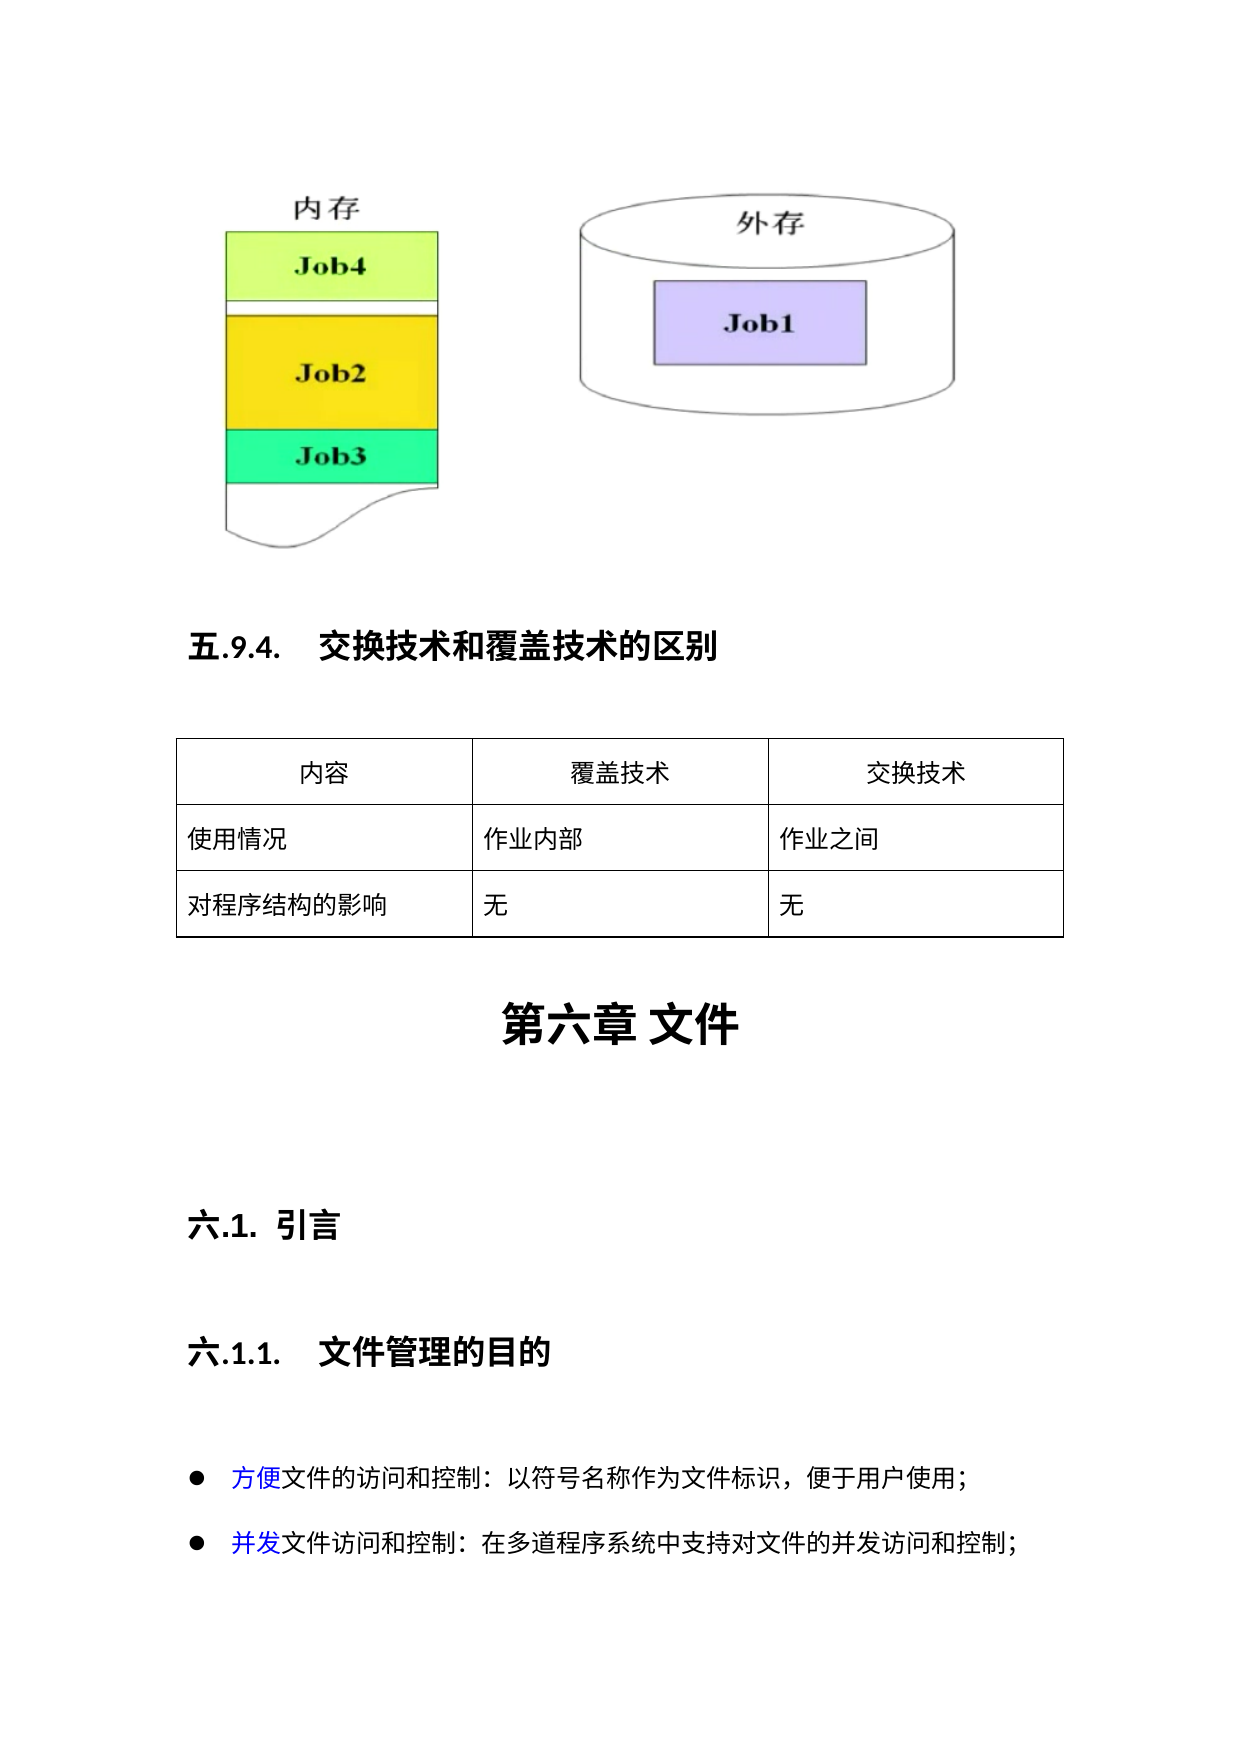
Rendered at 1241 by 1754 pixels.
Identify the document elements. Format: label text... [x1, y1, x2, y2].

list 方便文件的访问和控制：以符号名称作为文件标识，便于用户使用； [187, 1451, 1053, 1516]
table_header 覆盖技术 [473, 739, 768, 804]
subtitle 文件管理的目的 [187, 1324, 1053, 1389]
table_cell 对程序结构的影响 [177, 871, 472, 936]
table_header 内容 [177, 739, 472, 804]
list 并发文件访问和控制：在多道程序系统中支持对文件的并发访问和控制； [187, 1516, 1053, 1581]
picture [187, 162, 1004, 570]
subtitle 文件 [187, 973, 1053, 1070]
subtitle 引言 [187, 1198, 1053, 1263]
table_header 交换技术 [769, 739, 1063, 804]
table_cell 作业之间 [769, 805, 1063, 870]
subtitle 交换技术和覆盖技术的区别 [187, 612, 1053, 677]
table_cell 作业内部 [473, 805, 768, 870]
table_cell 无 [769, 871, 1063, 936]
table_cell 无 [473, 871, 768, 936]
table_cell 使用情况 [177, 805, 472, 870]
